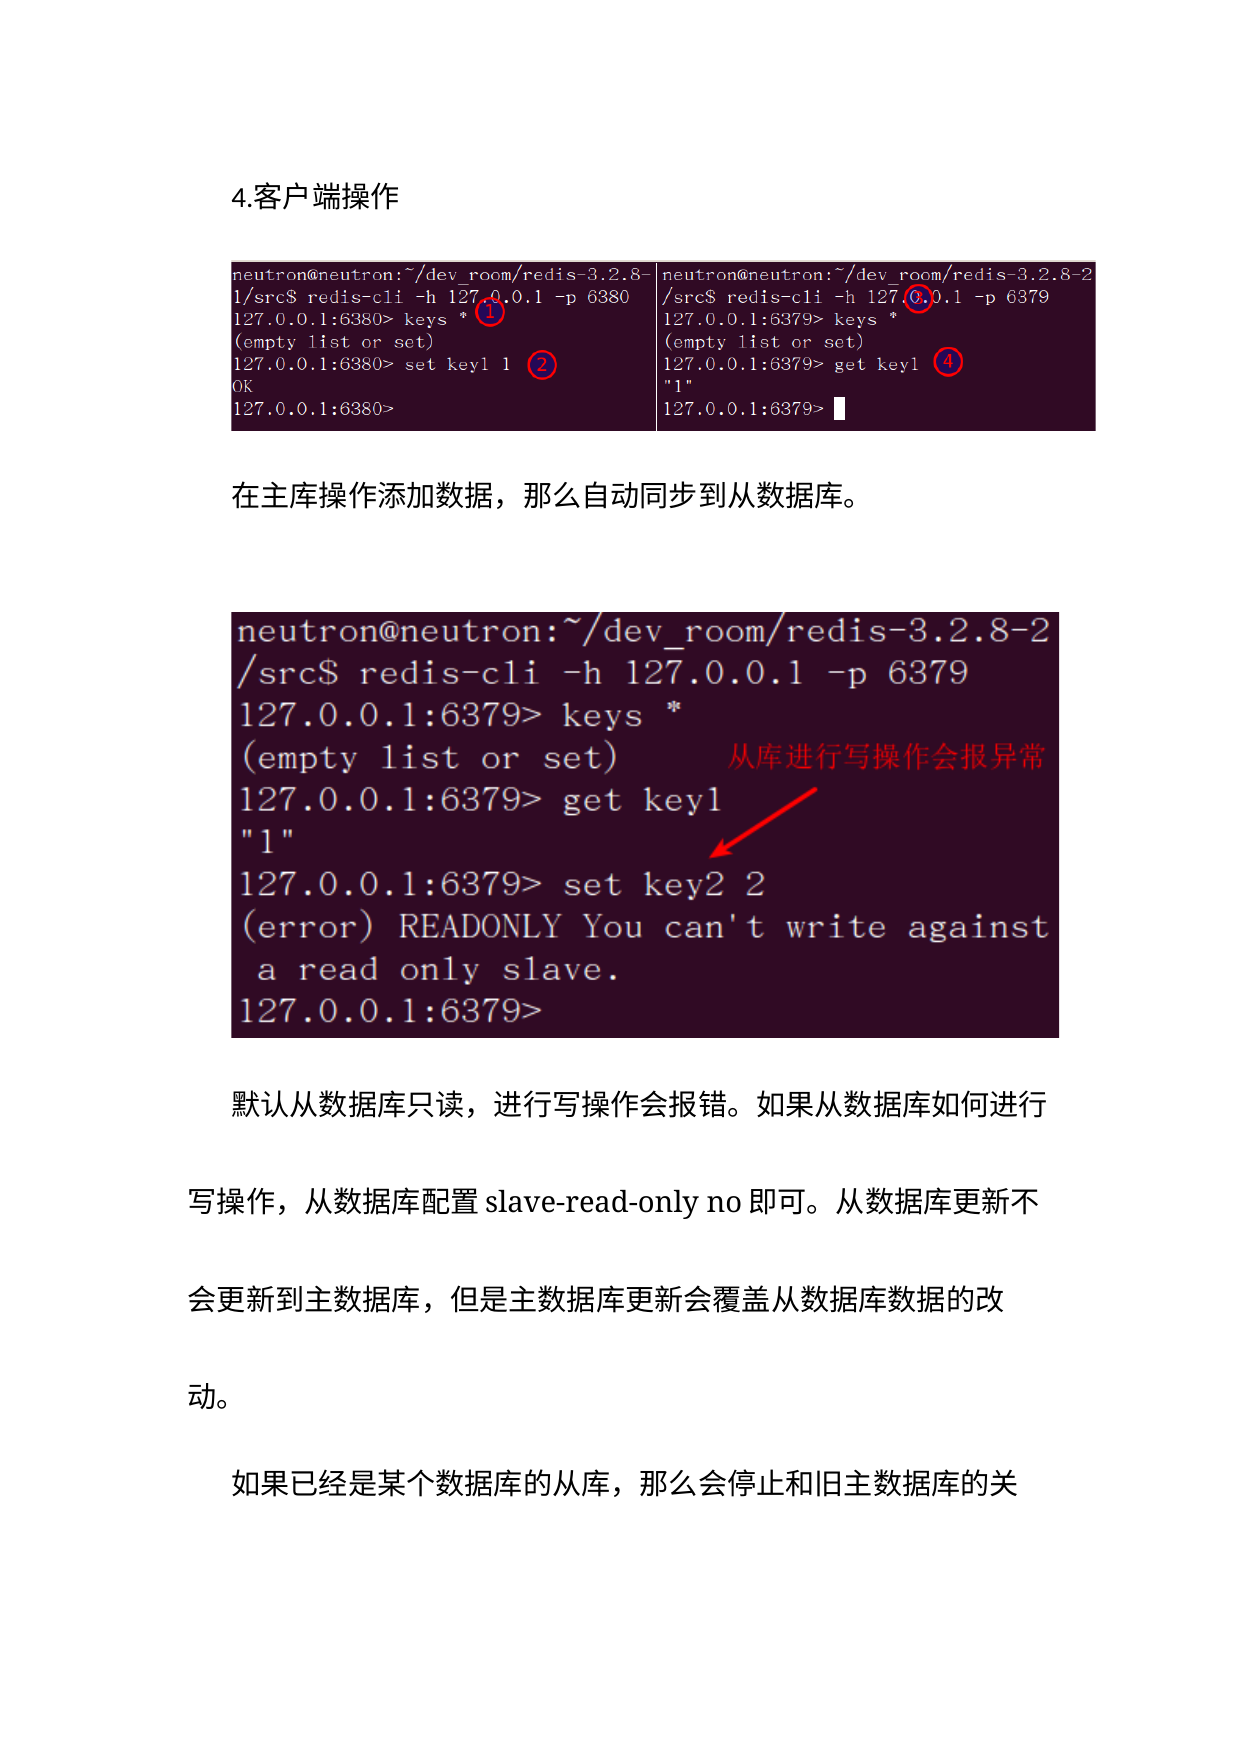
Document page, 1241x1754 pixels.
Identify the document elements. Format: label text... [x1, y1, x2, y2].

list 默认从数据库只读，进行写操作会报错。如果从数据库如何进行写操作，从数据库配置slave-read-only no即可。从数据库更新不会更新到主数据库，但是主数据库更新会覆盖从数据库数据的改动。 [187, 1070, 1053, 1428]
list 4.客户端操作 [187, 162, 1053, 227]
picture [231, 260, 1096, 431]
picture [231, 612, 1060, 1038]
list 在主库操作添加数据，那么自动同步到从数据库。 [187, 461, 1053, 526]
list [187, 1449, 1053, 1514]
